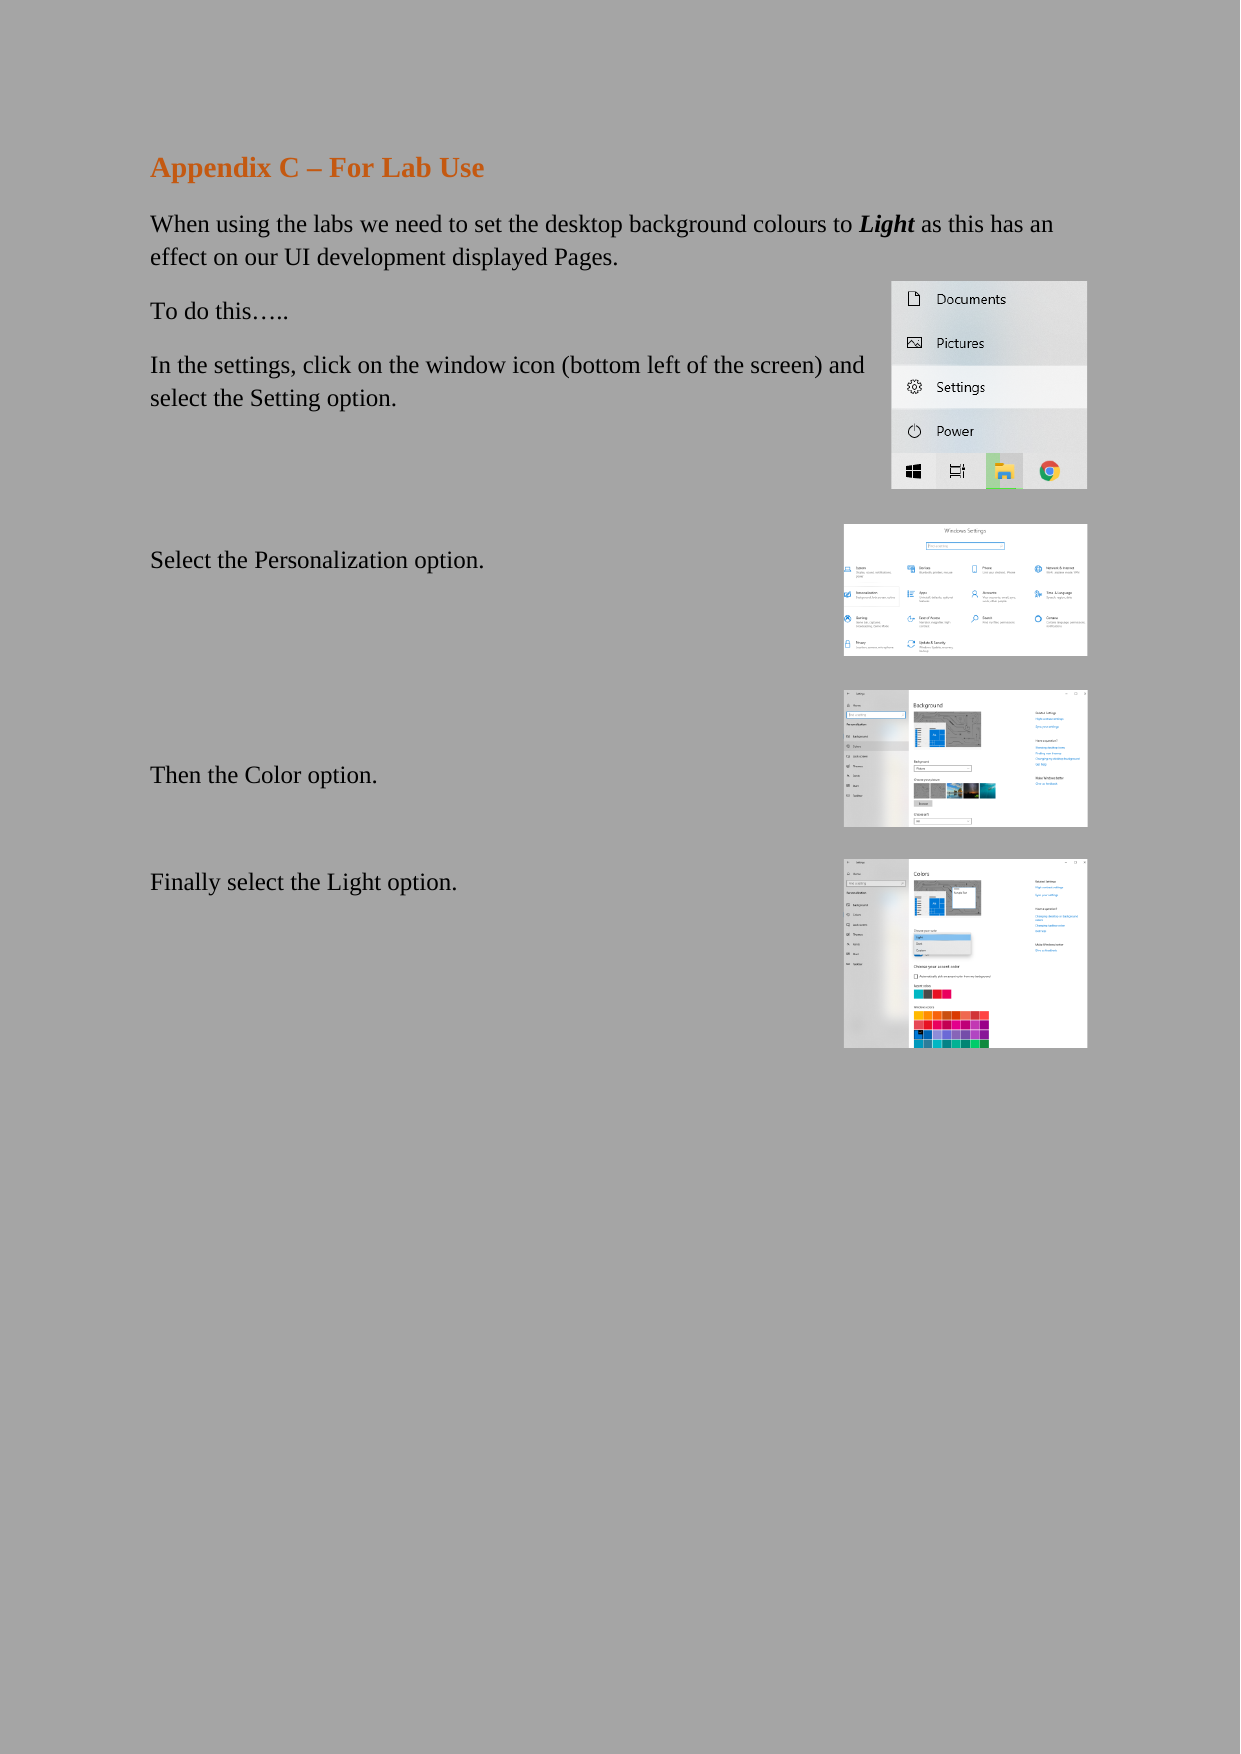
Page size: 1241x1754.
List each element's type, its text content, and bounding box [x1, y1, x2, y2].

text Select the Personalization option. [150, 545, 843, 573]
picture [843, 690, 1088, 827]
text To do this….. [150, 296, 891, 325]
text In the settings, click on the window icon (bottom left of the screen) and select the Setting option. [150, 350, 891, 412]
picture [891, 281, 1088, 489]
text Appendix C – For Lab Use [150, 150, 1090, 183]
picture [843, 859, 1088, 1048]
picture [843, 524, 1088, 656]
text Finally select the Light option. [150, 867, 843, 896]
text When using the labs we need to set the desktop background colours to Light as this has an effect on our UI development displayed Pages. [150, 209, 1090, 271]
text Then the Color option. [150, 760, 843, 789]
